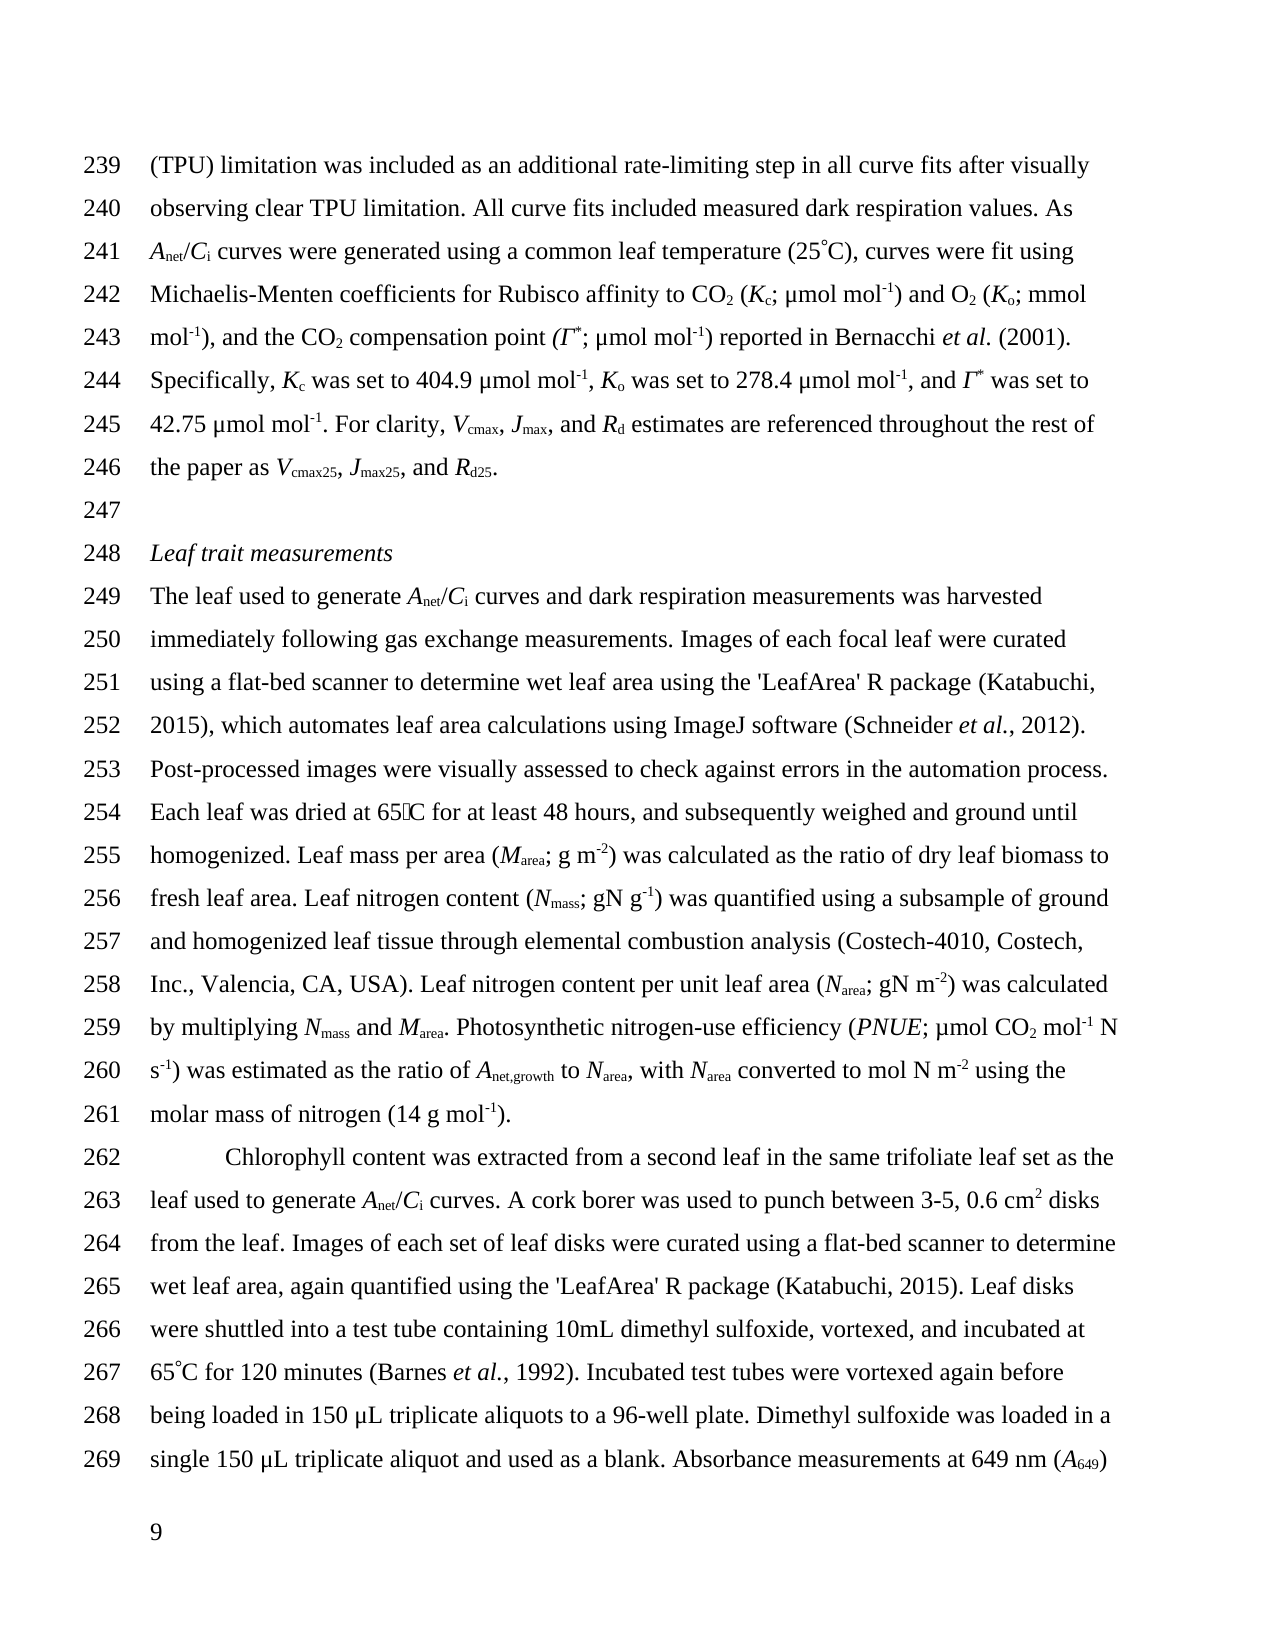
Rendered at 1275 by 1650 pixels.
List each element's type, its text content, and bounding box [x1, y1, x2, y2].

text The leaf used to generate Anet/Ci curves and dark respiration measurements was harvested immediately following gas exchange measurements. Images of each focal leaf were curated using a flat-bed scanner to determine wet leaf area using the 'LeafArea' R package (Katabuchi, 2015), which automates leaf area calculations using ImageJ software (Schneider et al., 2012). Post-processed images were visually assessed to check against errors in the automation process. Each leaf was dried at 65C for at least 48 hours, and subsequently weighed and ground until homogenized. Leaf mass per area (Marea; g m-2) was calculated as the ratio of dry leaf biomass to fresh leaf area. Leaf nitrogen content (Nmass; gN g-1) was quantified using a subsample of ground and homogenized leaf tissue through elemental combustion analysis (Costech-4010, Costech, Inc., Valencia, CA, USA). Leaf nitrogen content per unit leaf area (Narea; gN m-2) was calculated by multiplying Nmass and Marea. Photosynthetic nitrogen-use efficiency (PNUE; µmol CO2 mol-1 N s-1) was estimated as the ratio of Anet,growth to Narea, with Narea converted to mol N m-2 using the molar mass of nitrogen (14 g mol-1). [150, 581, 1125, 1127]
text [150, 1142, 1125, 1472]
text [150, 150, 1125, 481]
text Leaf trait measurements [150, 538, 1125, 567]
